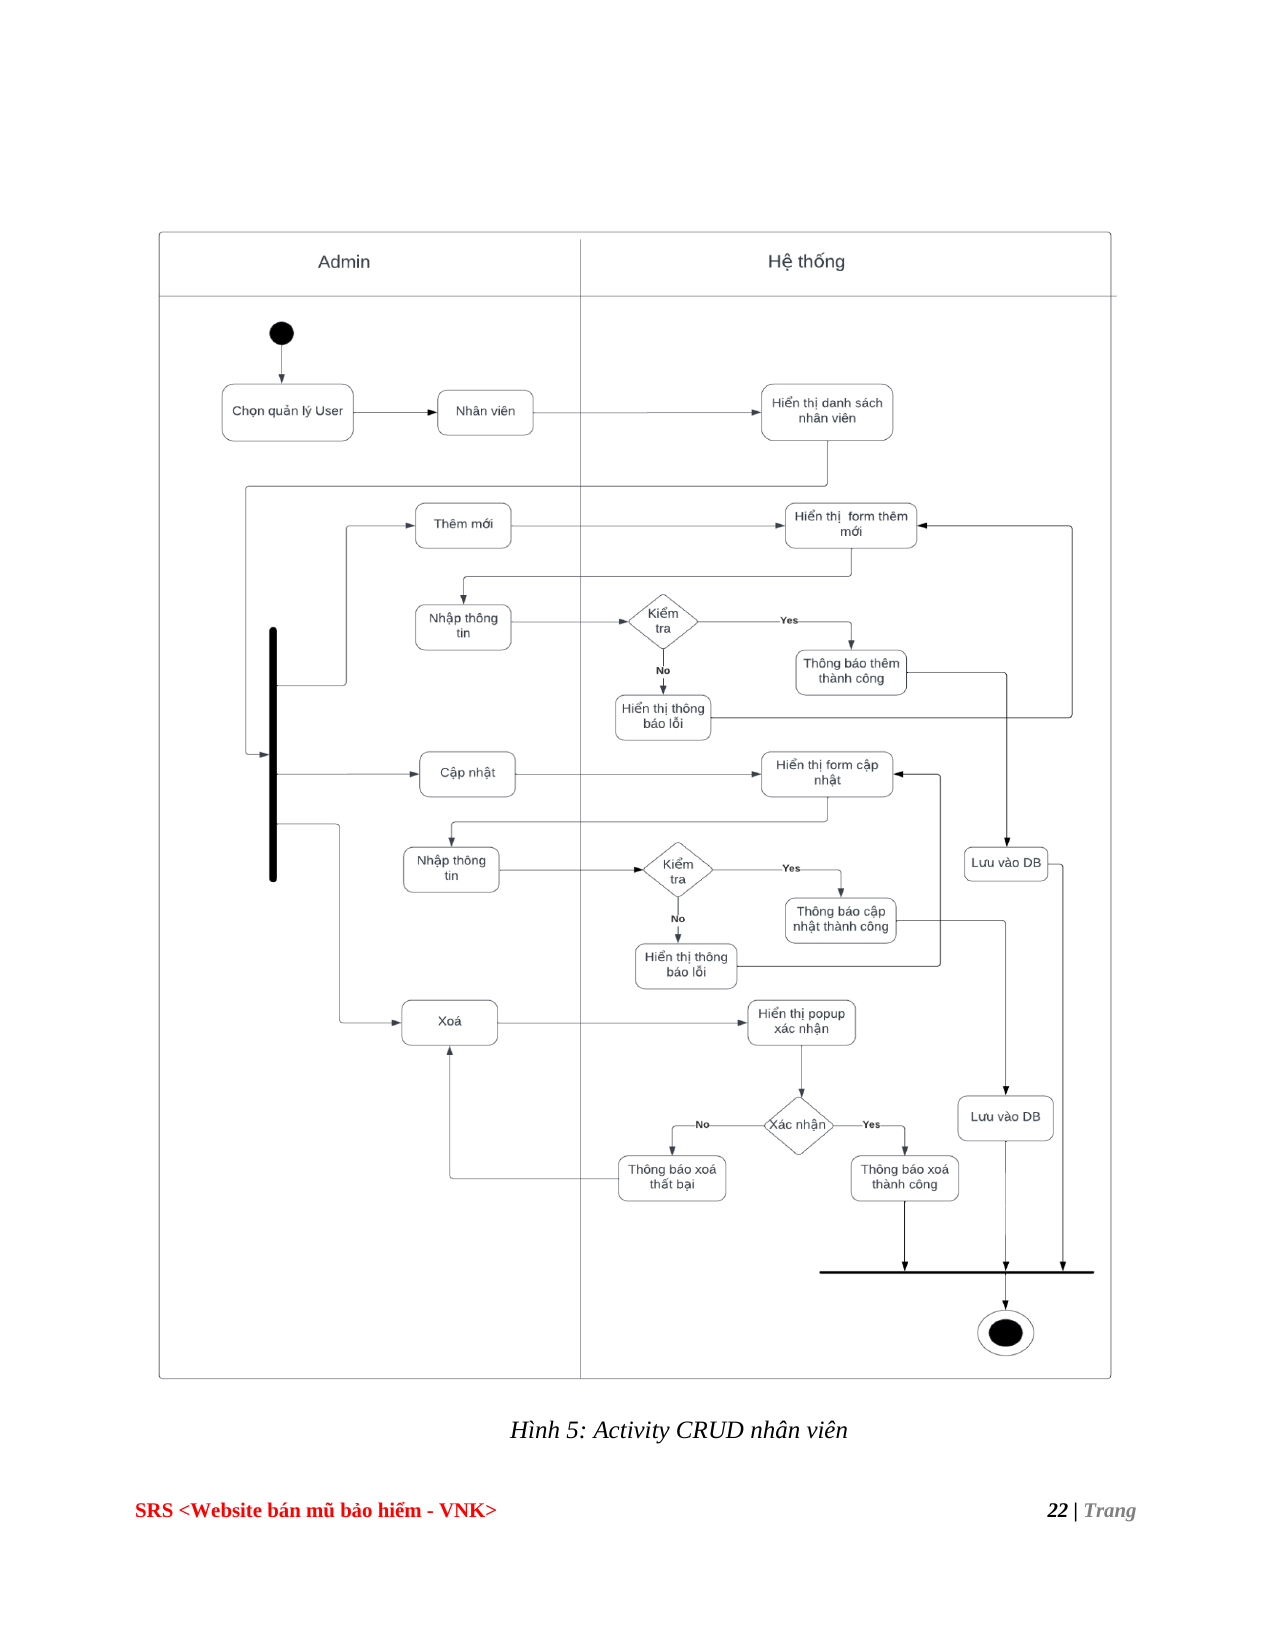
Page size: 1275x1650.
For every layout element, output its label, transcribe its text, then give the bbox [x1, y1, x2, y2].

picture [135, 209, 1140, 1401]
text Hình 5: Activity CRUD nhân viên [135, 1415, 1140, 1443]
